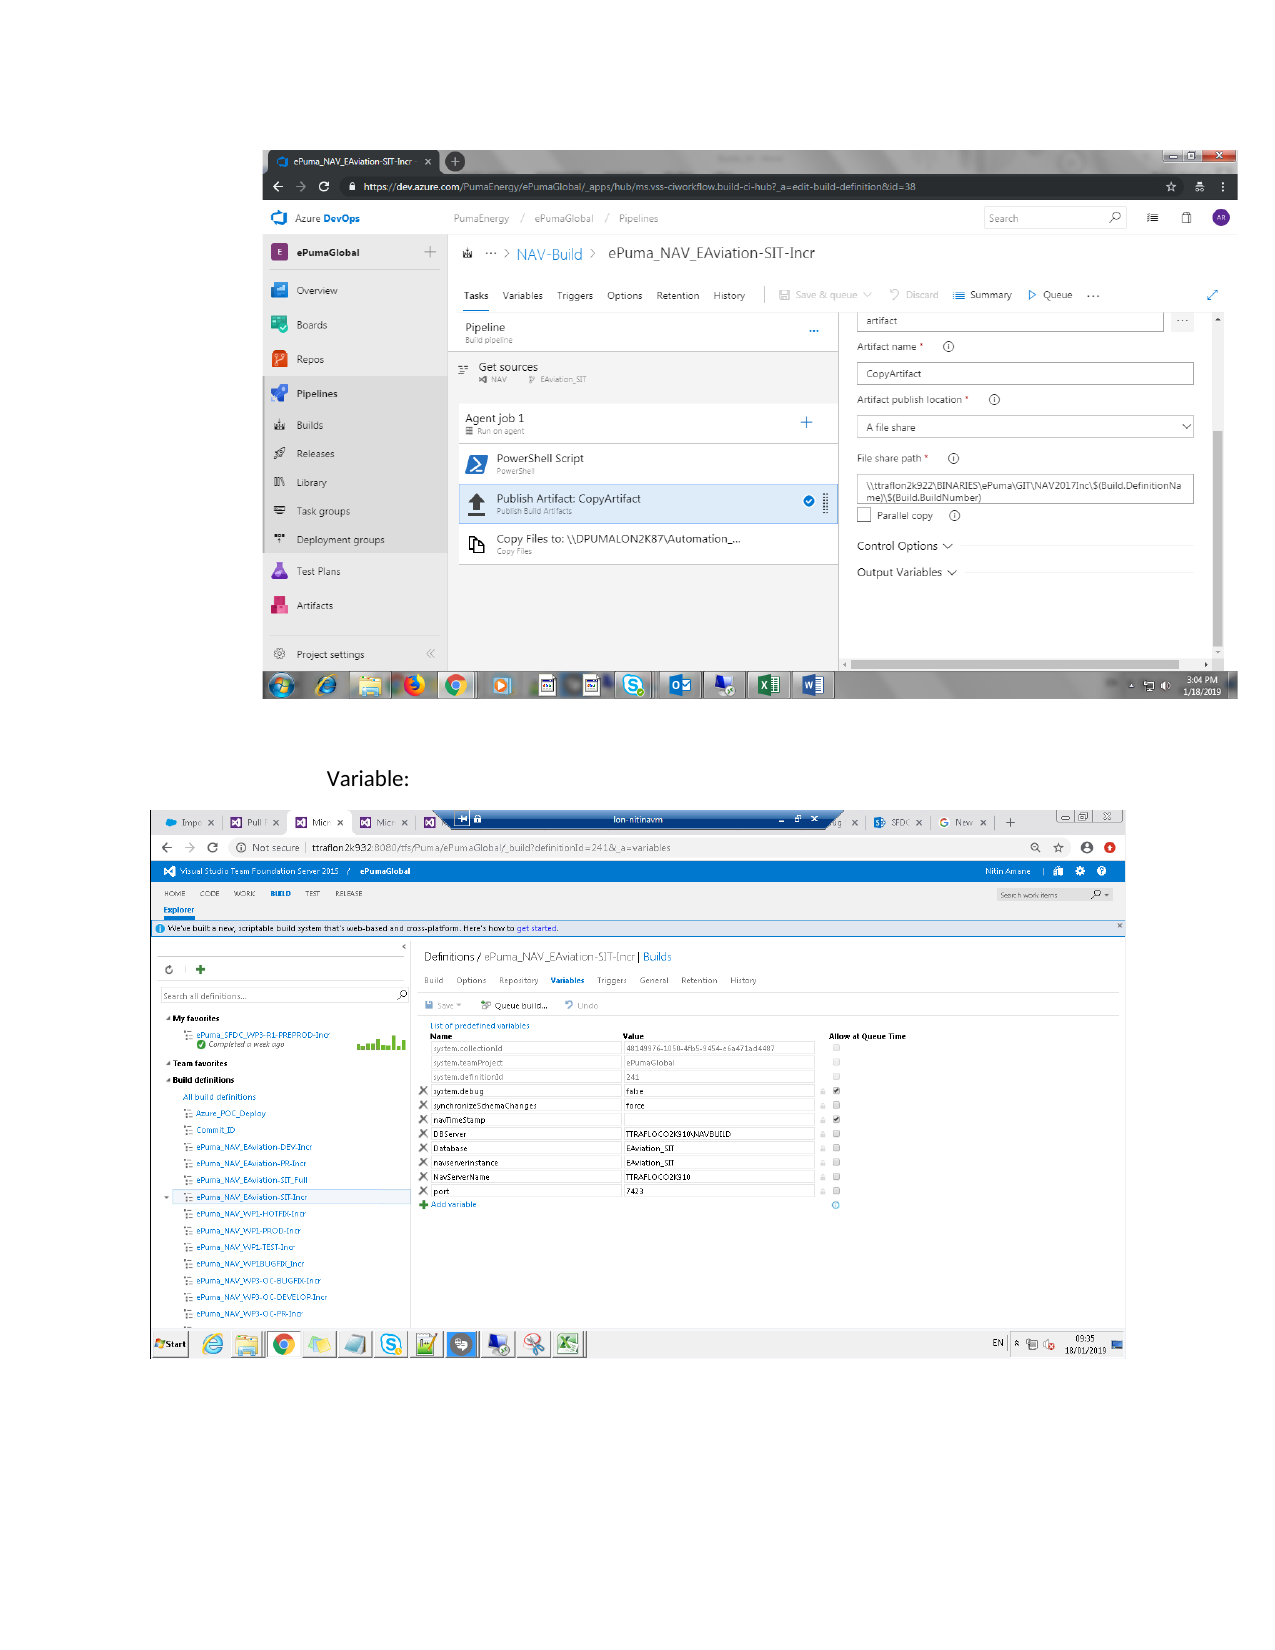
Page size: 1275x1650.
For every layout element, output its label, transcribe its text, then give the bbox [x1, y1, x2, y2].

text Variable: [150, 764, 1125, 792]
picture [262, 150, 1238, 699]
picture [150, 810, 1125, 1359]
